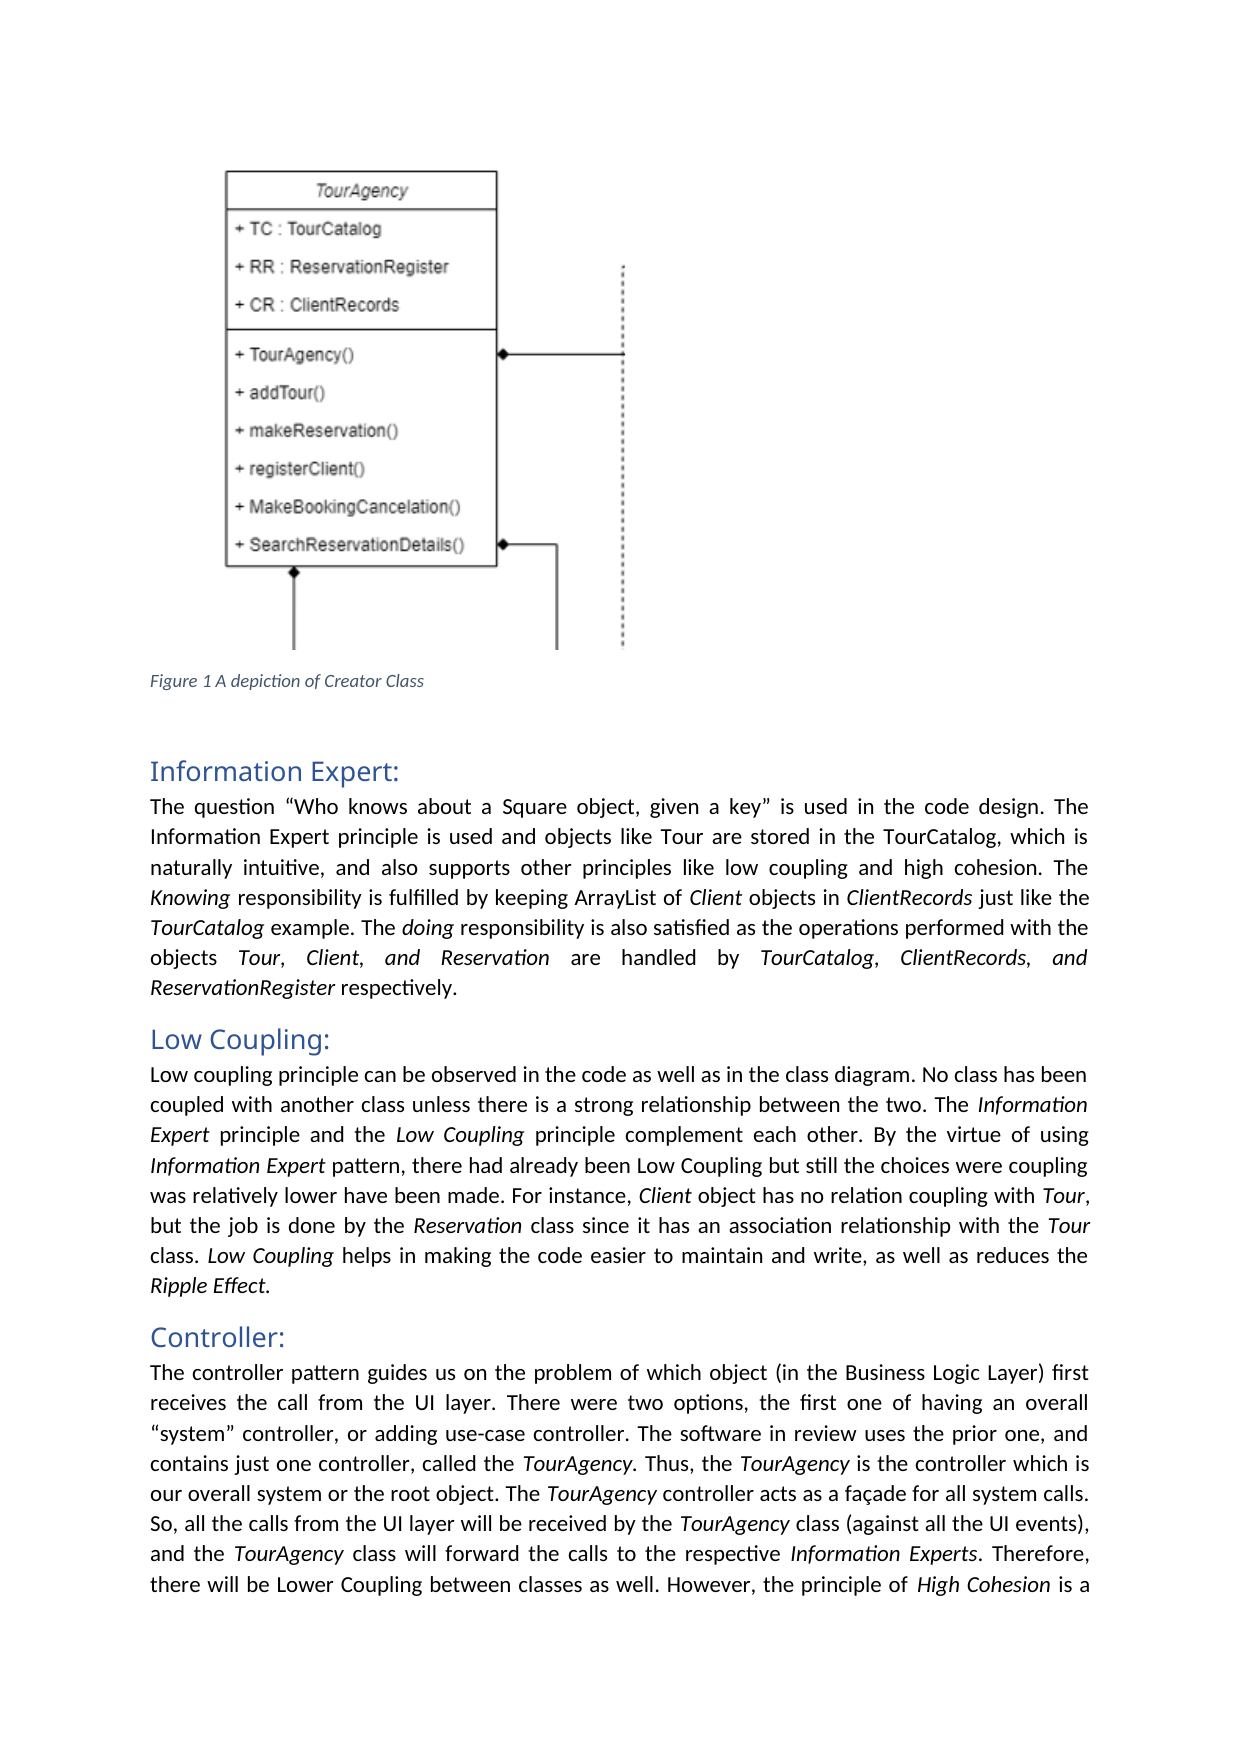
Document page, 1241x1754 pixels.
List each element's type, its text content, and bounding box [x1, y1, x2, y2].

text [150, 1358, 1090, 1598]
subtitle Low Coupling: [150, 1020, 1090, 1057]
subtitle Controller: [150, 1318, 1090, 1355]
subtitle Information Expert: [150, 713, 1090, 789]
text The question “Who knows about a Square object, given a key” is used in the code design. The Information Expert principle is used and objects like Tour are stored in the TourCatalog, which is naturally intuitive, and also supports other principles like low coupling and high cohesion. The Knowing responsibility is fulfilled by keeping ArrayList of Client objects in ClientRecords just like the TourCatalog example. The doing responsibility is also satisfied as the operations performed with the objects Tour, Client, and Reservation are handled by TourCatalog, ClientRecords, and ReservationRegister respectively. [150, 792, 1090, 1001]
picture [150, 150, 625, 650]
text Low coupling principle can be observed in the code as well as in the class diagram. No class has been coupled with another class unless there is a strong relationship between the two. The Information Expert principle and the Low Coupling principle complement each other. By the virtue of using Information Expert pattern, there had already been Low Coupling but still the choices were coupling was relatively lower have been made. For instance, Client object has no relation coupling with Tour, but the job is done by the Reservation class since it has an association relationship with the Tour class. Low Coupling helps in making the code easier to maintain and write, as well as reduces the Ripple Effect. [150, 1060, 1090, 1299]
